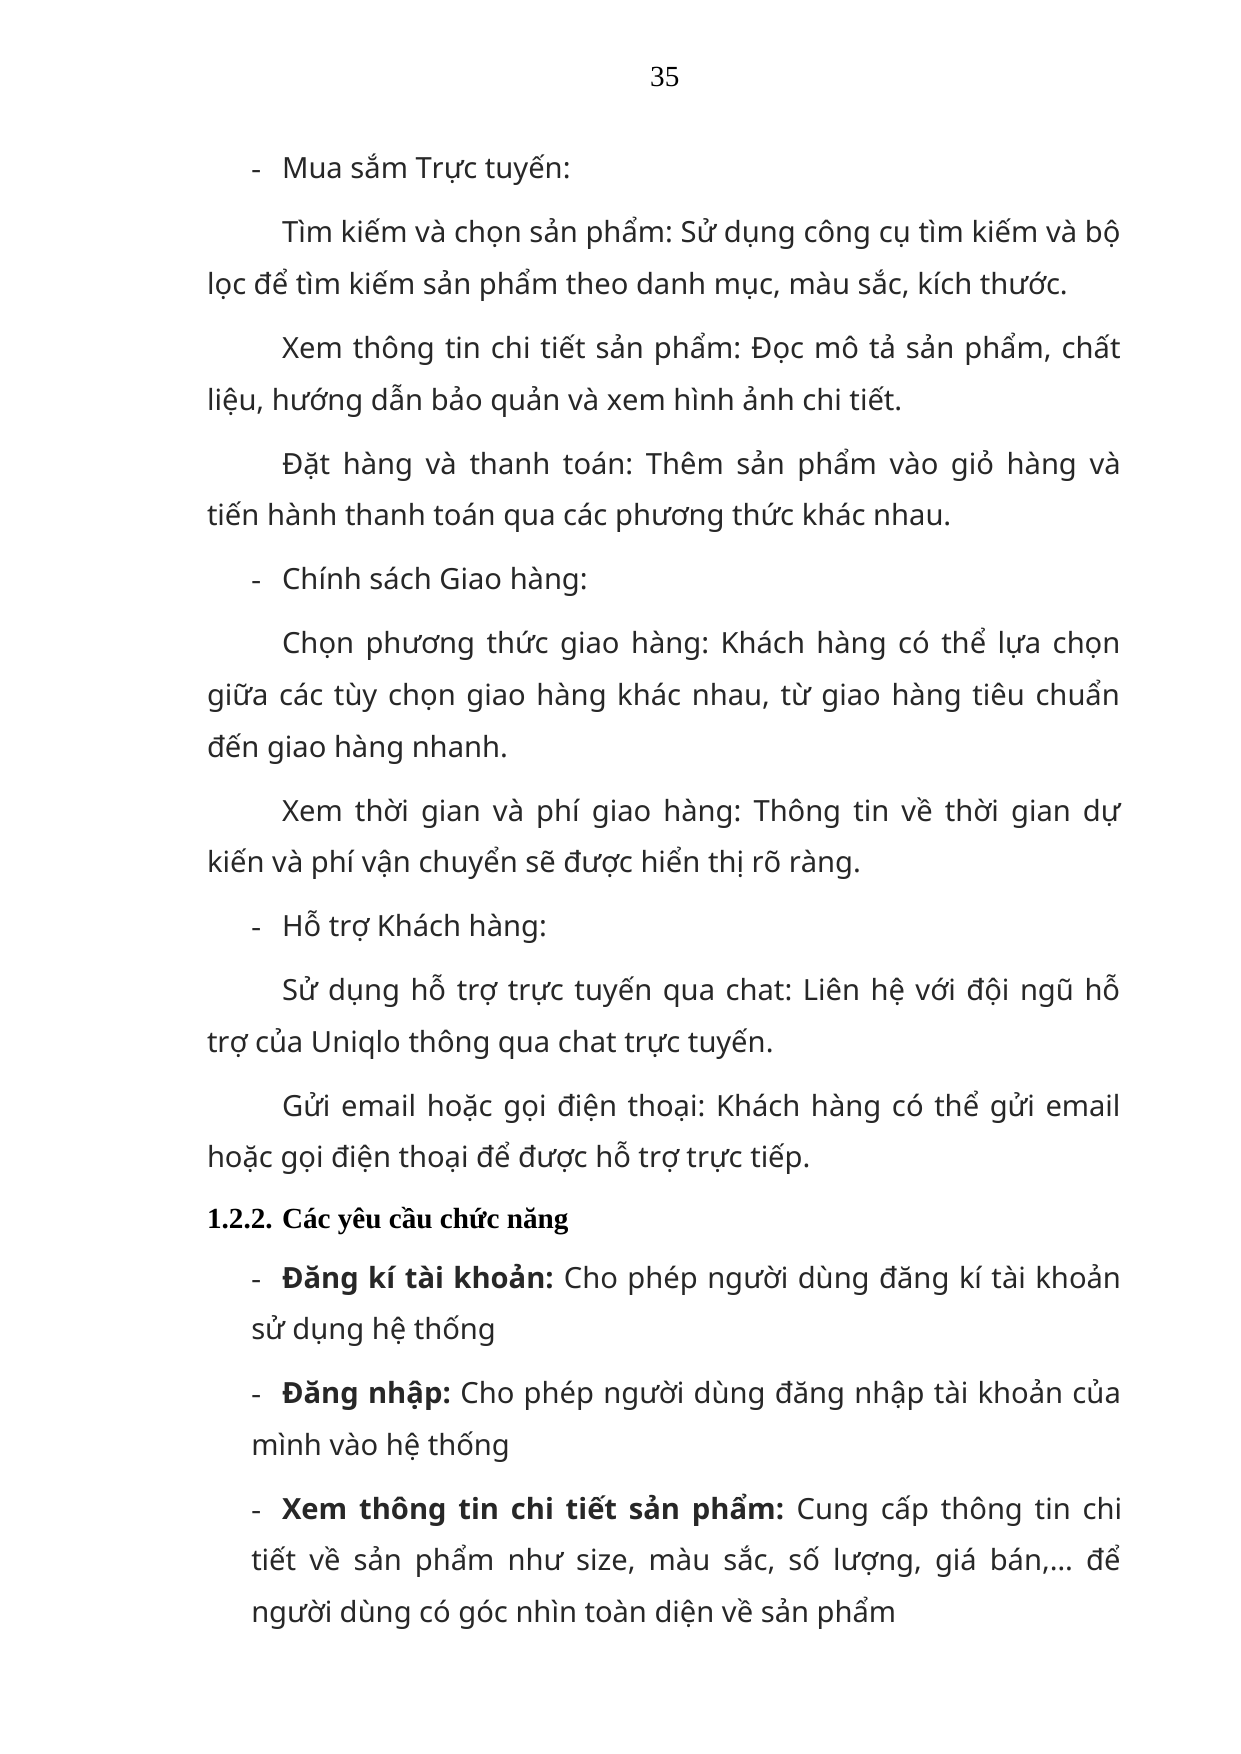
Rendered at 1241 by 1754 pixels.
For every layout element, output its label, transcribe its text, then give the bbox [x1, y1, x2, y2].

subtitle Các yêu cầu chức năng [207, 1201, 1122, 1234]
text Chọn phương thức giao hàng: Khách hàng có thể lựa chọn giữa các tùy chọn giao hàng khác nhau, từ giao hàng tiêu chuẩn đến giao hàng nhanh. [207, 623, 1122, 766]
text Xem thời gian và phí giao hàng: Thông tin về thời gian dự kiến và phí vận chuyển sẽ được hiển thị rõ ràng. [207, 790, 1122, 881]
text Hỗ trợ Khách hàng: [251, 906, 1122, 945]
text Chính sách Giao hàng: [251, 559, 1122, 598]
text Xem thông tin chi tiết sản phẩm: Cung cấp thông tin chi tiết về sản phẩm như size, màu sắc, số lượng, giá bán,… để người dùng có góc nhìn toàn diện về sản phẩm [251, 1488, 1122, 1631]
text Gửi email hoặc gọi điện thoại: Khách hàng có thể gửi email hoặc gọi điện thoại để được hỗ trợ trực tiếp. [207, 1085, 1122, 1176]
text Đặt hàng và thanh toán: Thêm sản phẩm vào giỏ hàng và tiến hành thanh toán qua các phương thức khác nhau. [207, 443, 1122, 534]
text Đăng kí tài khoản: Cho phép người dùng đăng kí tài khoản sử dụng hệ thống [251, 1257, 1122, 1348]
text Xem thông tin chi tiết sản phẩm: Đọc mô tả sản phẩm, chất liệu, hướng dẫn bảo quản và xem hình ảnh chi tiết. [207, 327, 1122, 419]
text Tìm kiếm và chọn sản phẩm: Sử dụng công cụ tìm kiếm và bộ lọc để tìm kiếm sản phẩm theo danh mục, màu sắc, kích thước. [207, 212, 1122, 303]
text Mua sắm Trực tuyến: [251, 148, 1122, 187]
text Sử dụng hỗ trợ trực tuyến qua chat: Liên hệ với đội ngũ hỗ trợ của Uniqlo thông qua chat trực tuyến. [207, 969, 1122, 1061]
text Đăng nhập: Cho phép người dùng đăng nhập tài khoản của mình vào hệ thống [251, 1372, 1122, 1464]
